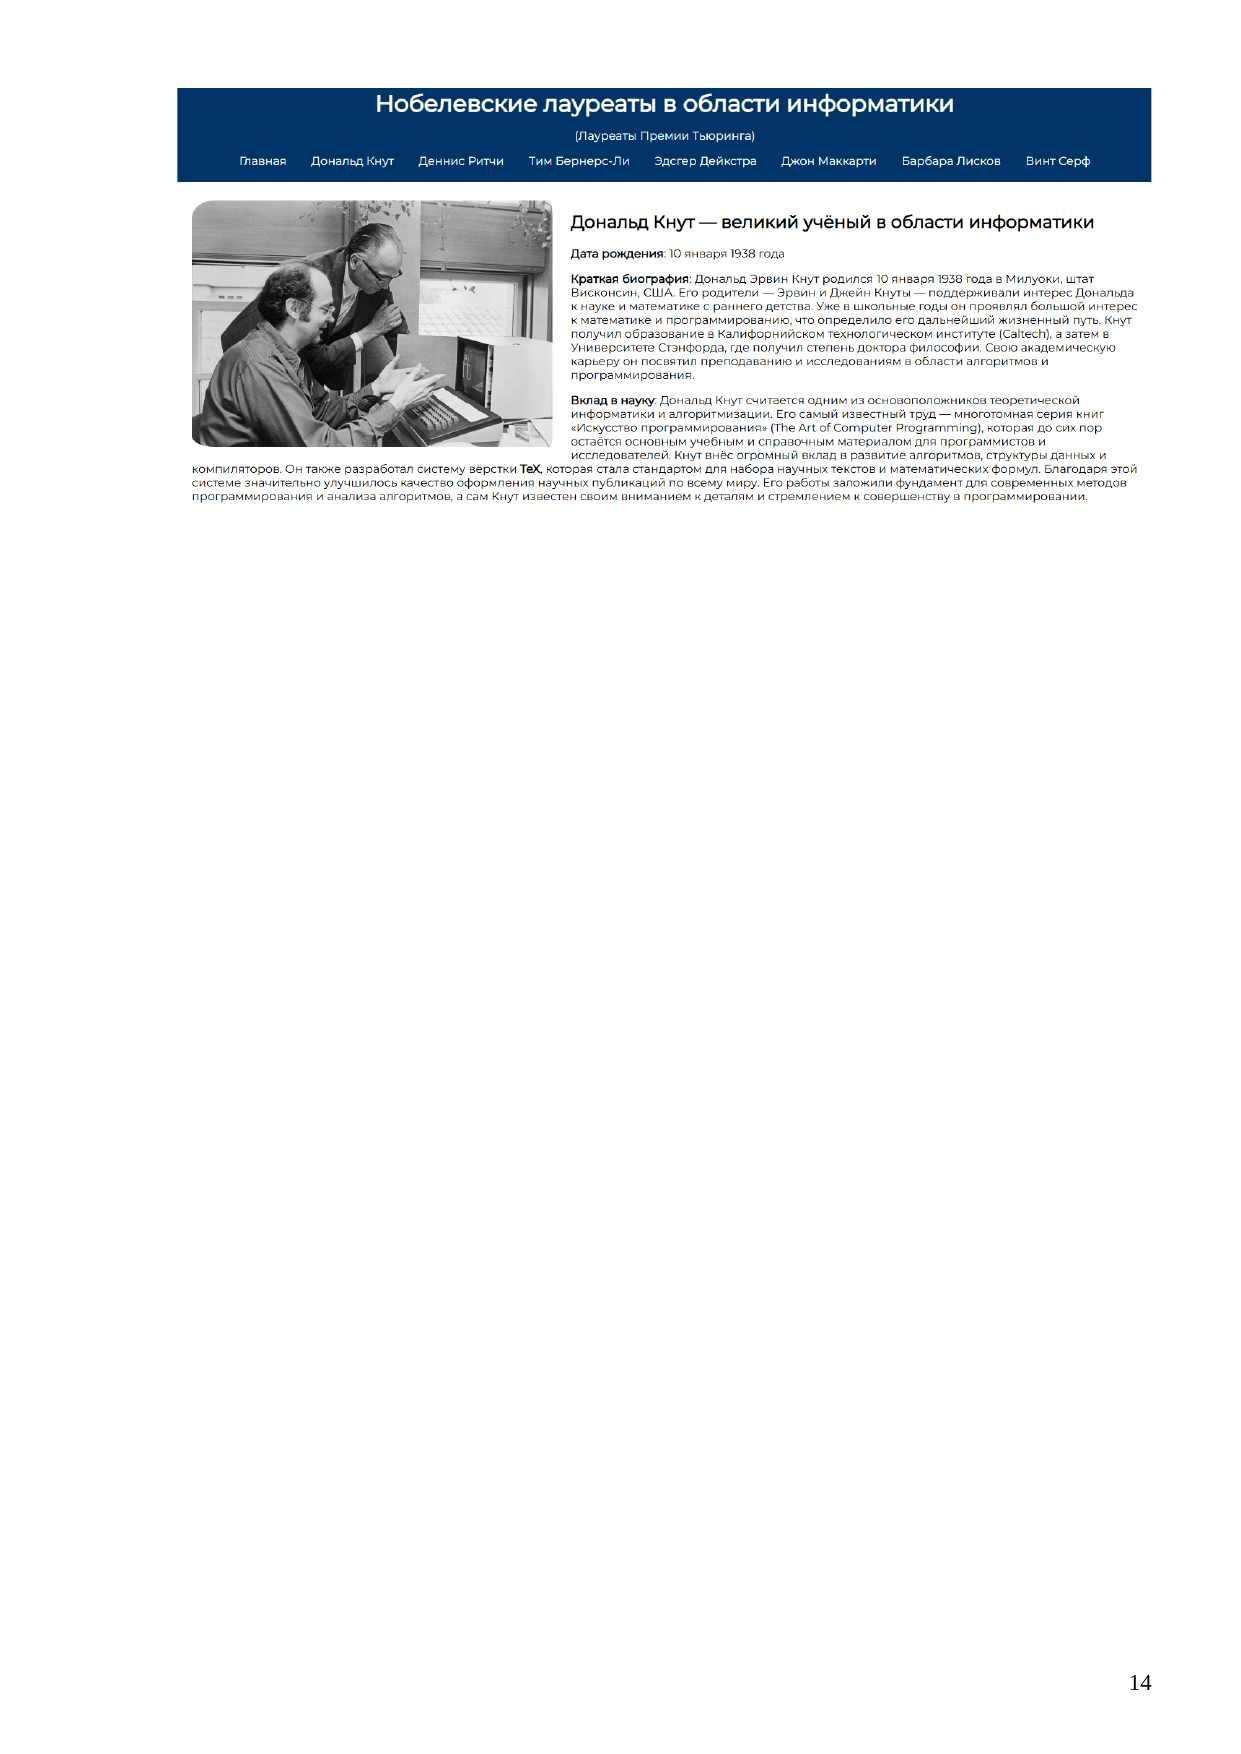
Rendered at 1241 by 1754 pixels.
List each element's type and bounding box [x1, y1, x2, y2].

picture [177, 88, 1152, 518]
